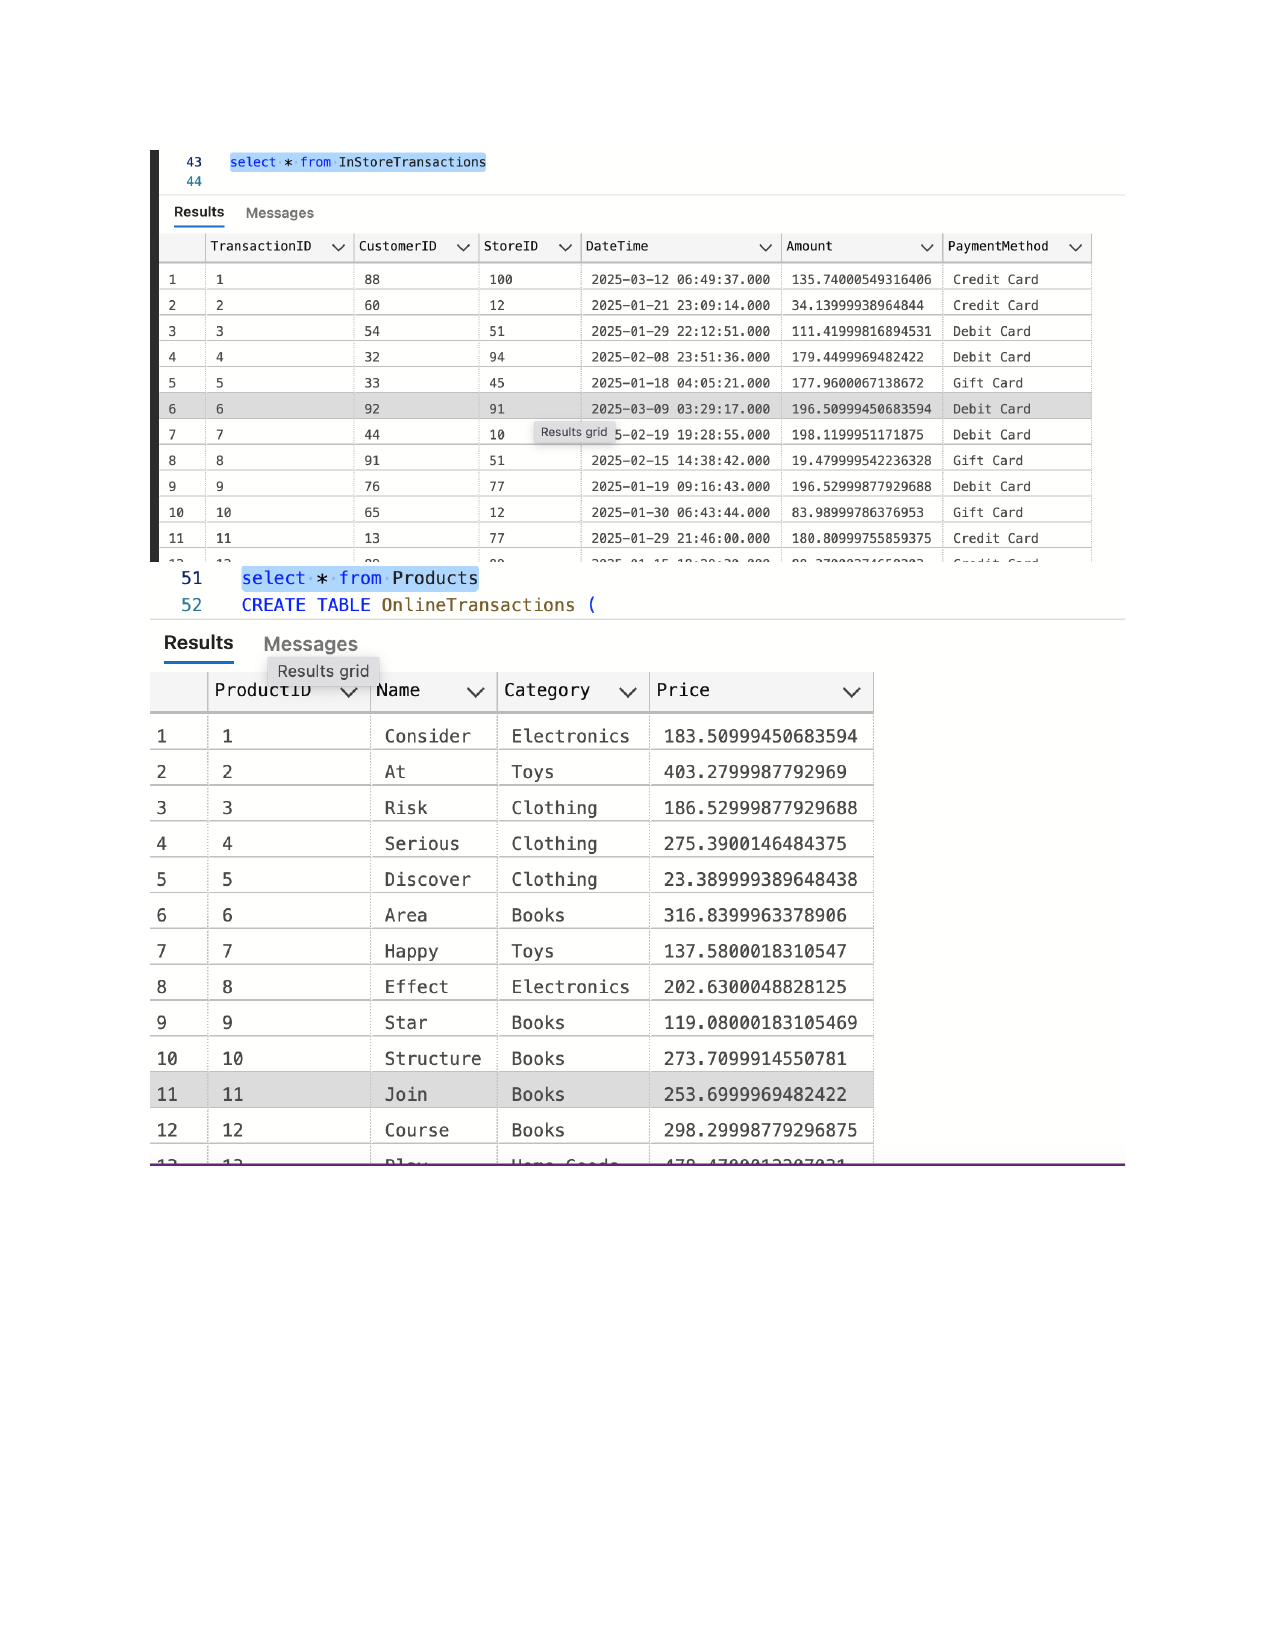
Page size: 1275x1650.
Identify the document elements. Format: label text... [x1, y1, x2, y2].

picture [150, 150, 1125, 562]
picture [150, 566, 1125, 1166]
